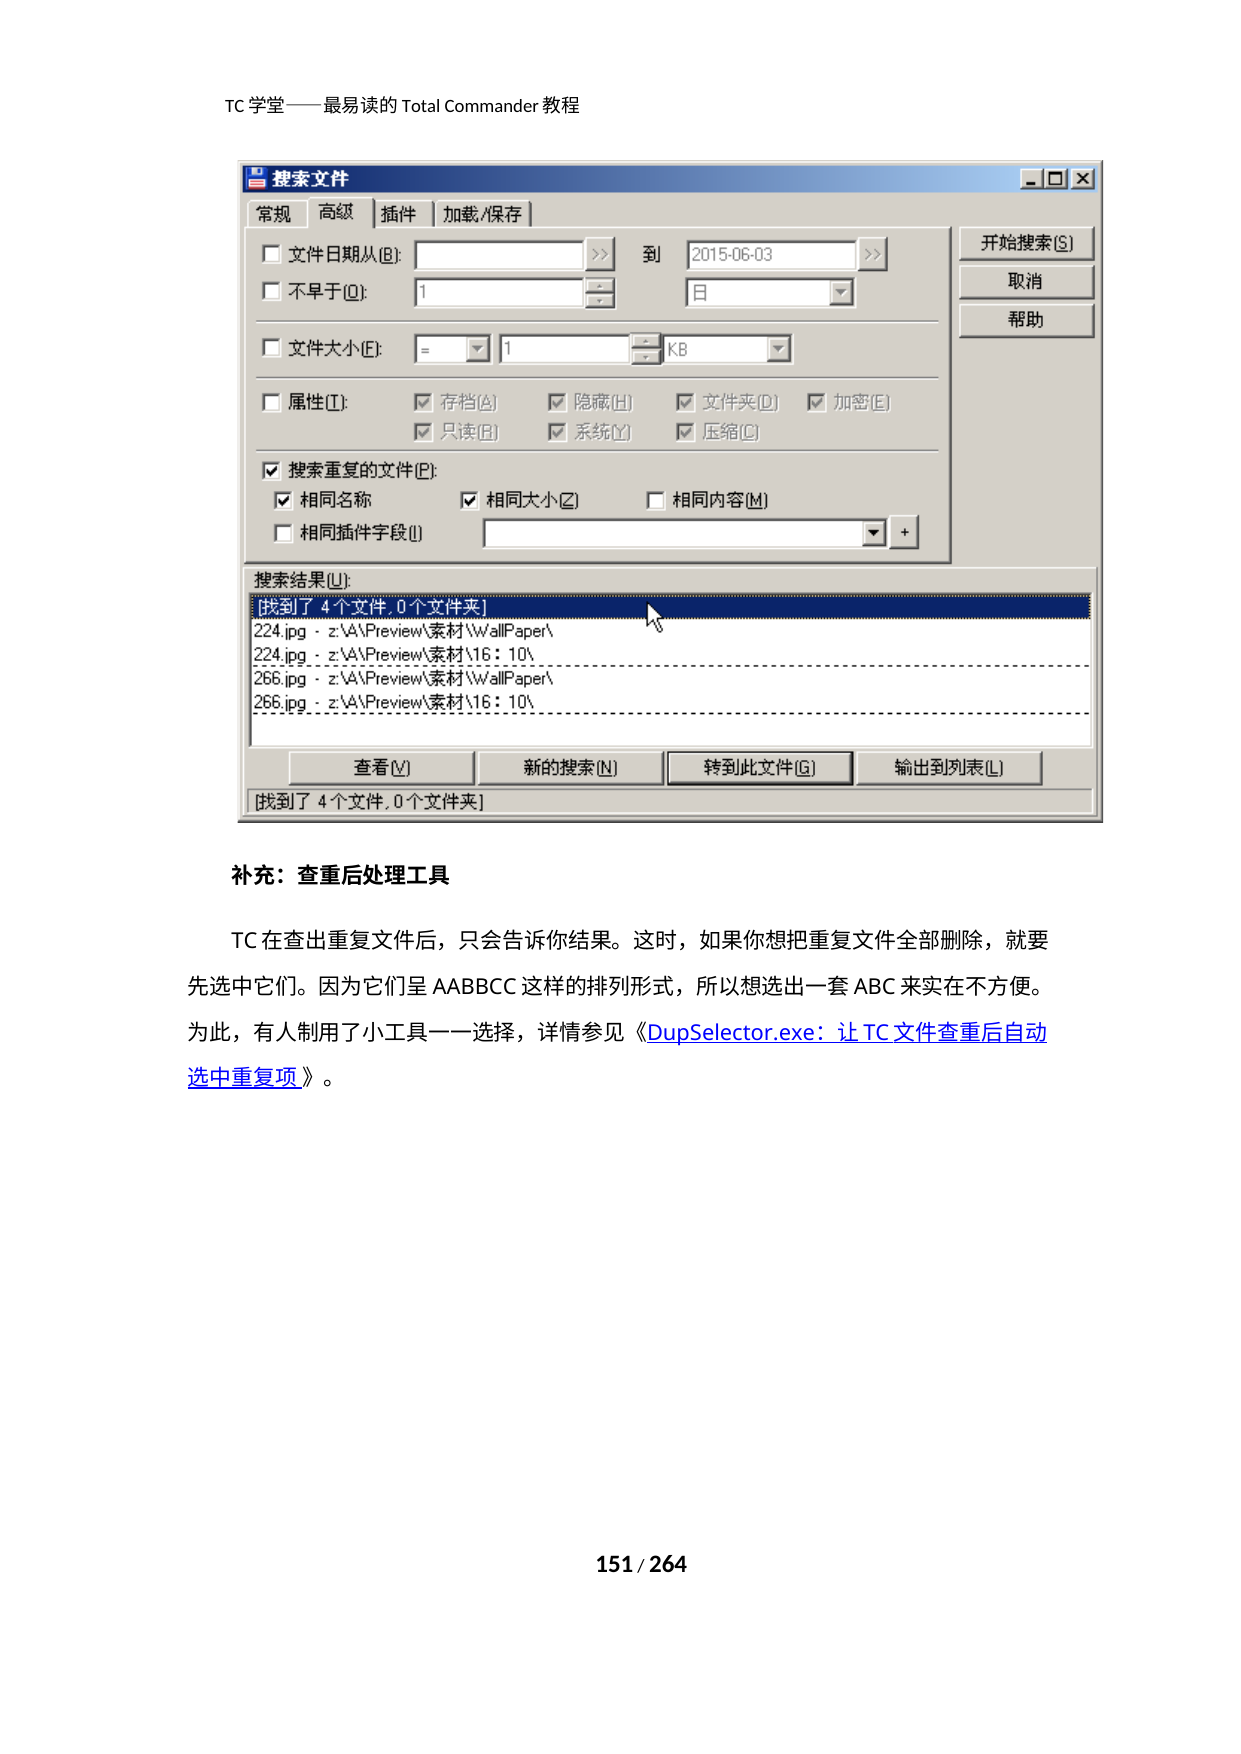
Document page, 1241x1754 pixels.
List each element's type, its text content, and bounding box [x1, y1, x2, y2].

picture [237, 160, 1104, 823]
text TC在查出重复文件后，只会告诉你结果。这时，如果你想把重复文件全部删除，就要先选中它们。因为它们呈AABBCC这样的排列形式，所以想选出一套ABC来实在不方便。为此，有人制用了小工具一一选择，详情参见《DupSelector.exe：让TC文件查重后自动选中重复项 》。 [187, 919, 1053, 1096]
text 补充：查重后处理工具 [187, 854, 1053, 894]
